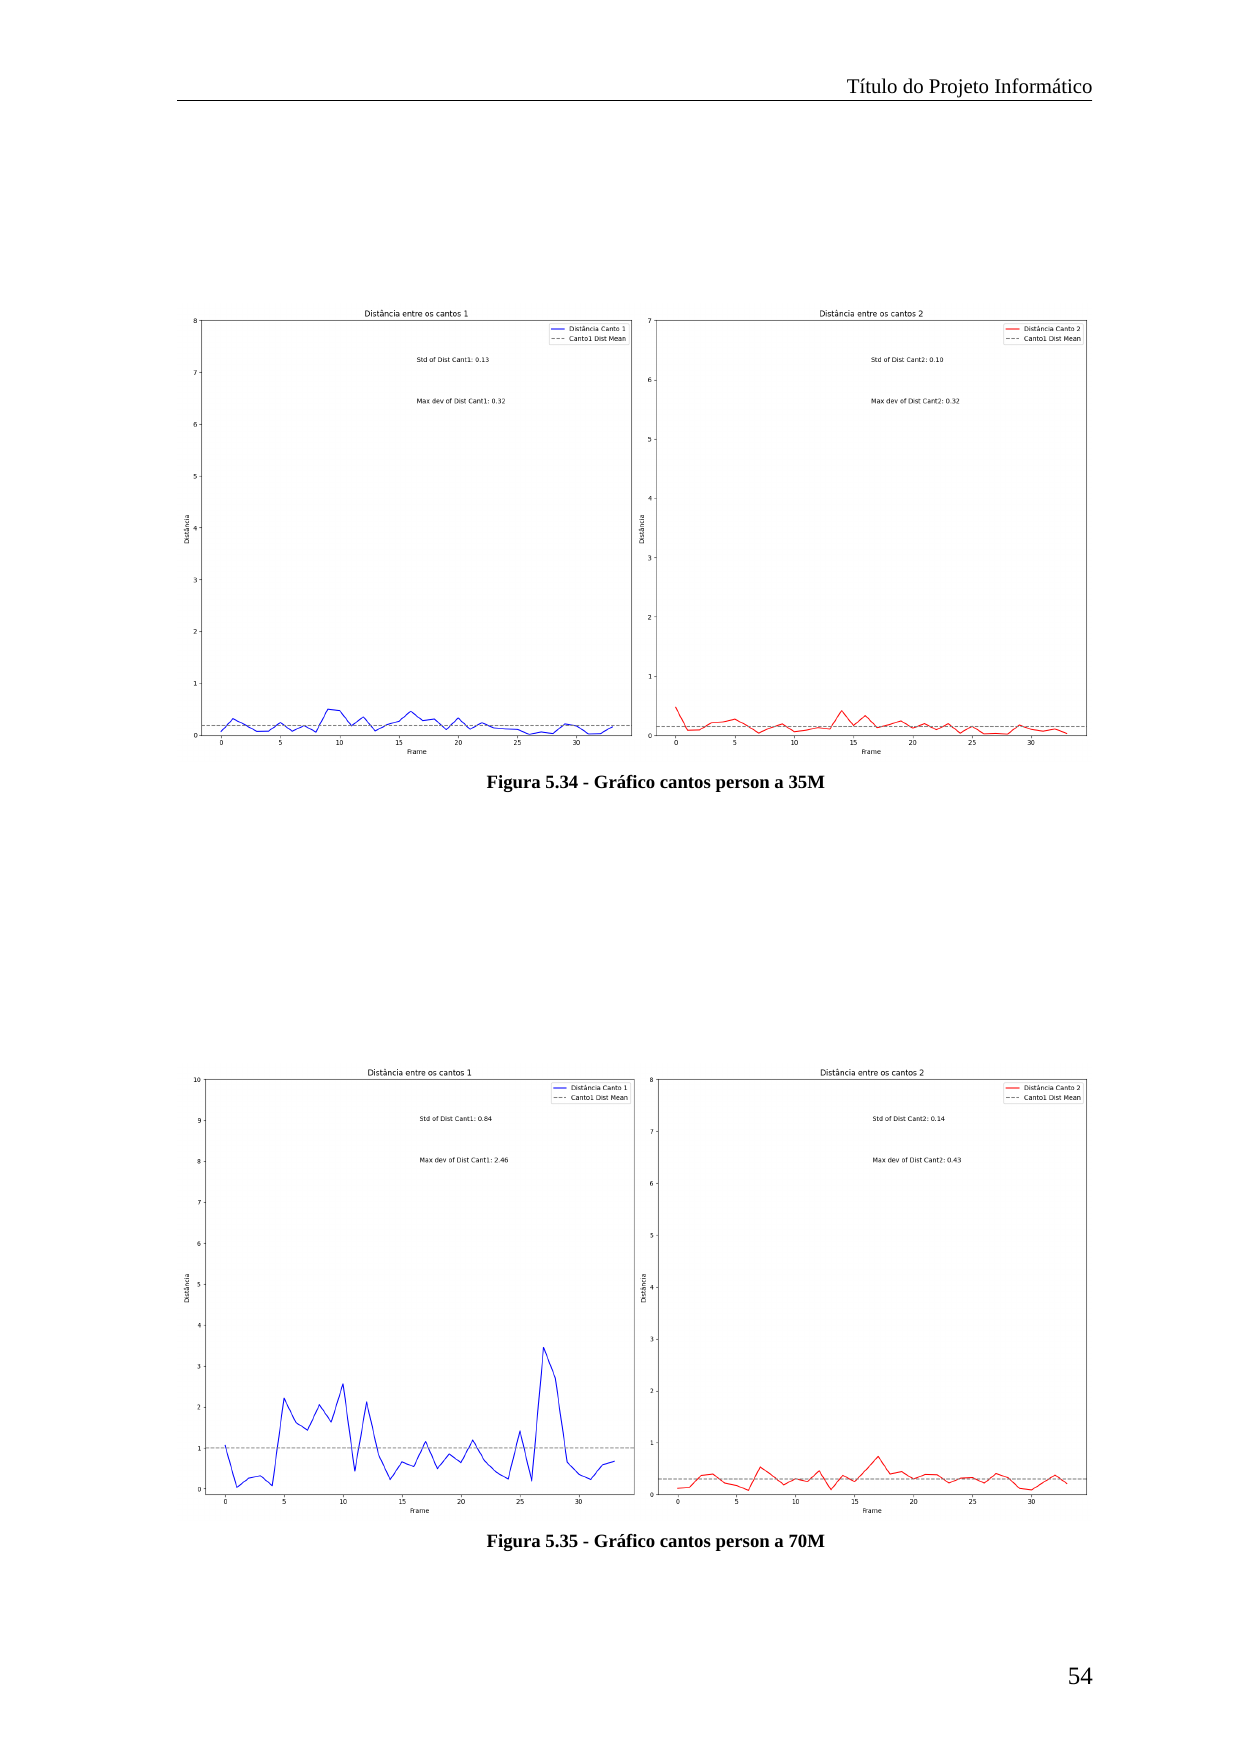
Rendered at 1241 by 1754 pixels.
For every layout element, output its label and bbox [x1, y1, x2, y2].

picture [177, 303, 1093, 762]
picture [177, 1063, 1093, 1521]
